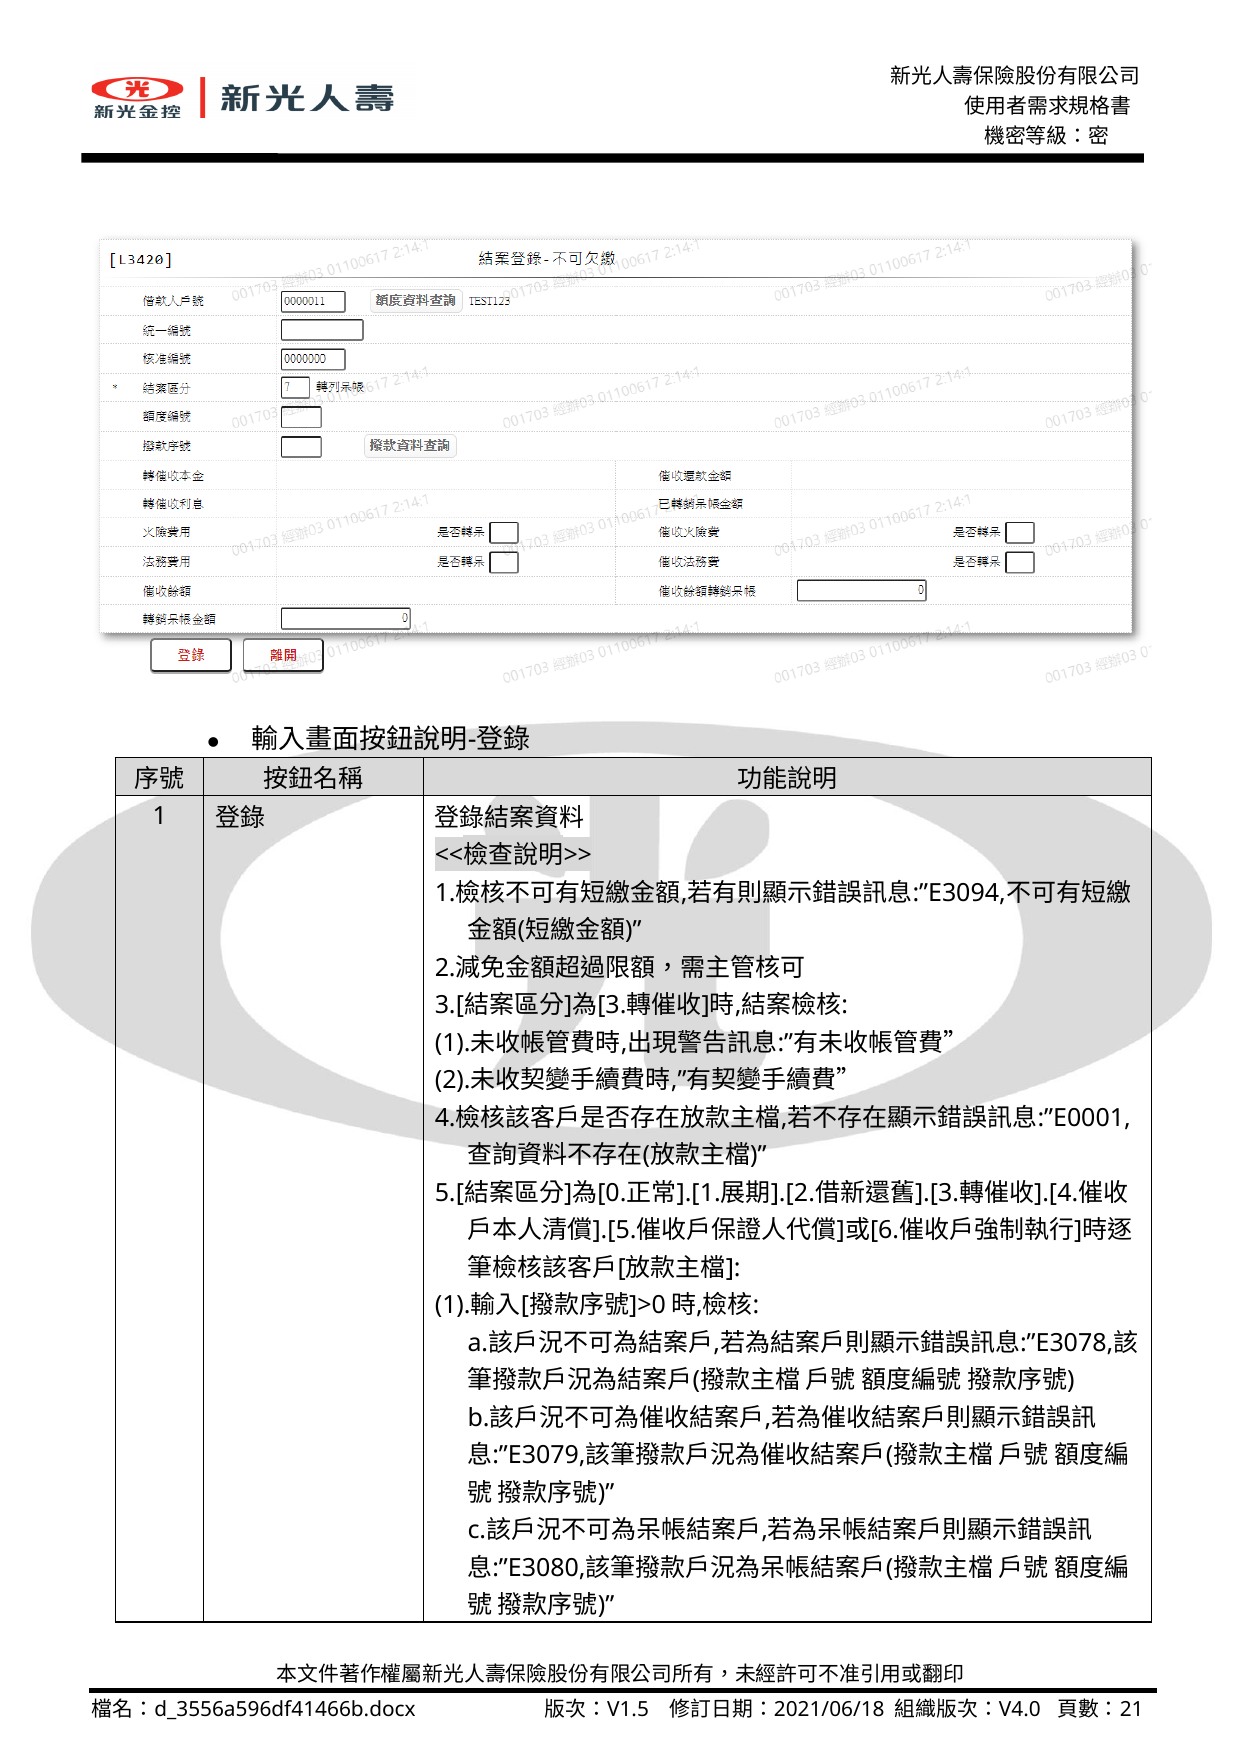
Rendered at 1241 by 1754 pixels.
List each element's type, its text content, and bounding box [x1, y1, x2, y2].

picture [88, 230, 1152, 692]
table_header 序號 [116, 758, 203, 795]
table_cell 1 [116, 796, 203, 1621]
list 輸入畫面按鈕說明-登錄 [207, 717, 1152, 757]
picture [91, 61, 417, 118]
table_cell 登錄 [204, 796, 423, 1621]
picture [25, 713, 1215, 1166]
table_header 功能說明 [424, 758, 1151, 795]
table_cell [424, 796, 1151, 1621]
table_header 按鈕名稱 [204, 758, 423, 795]
